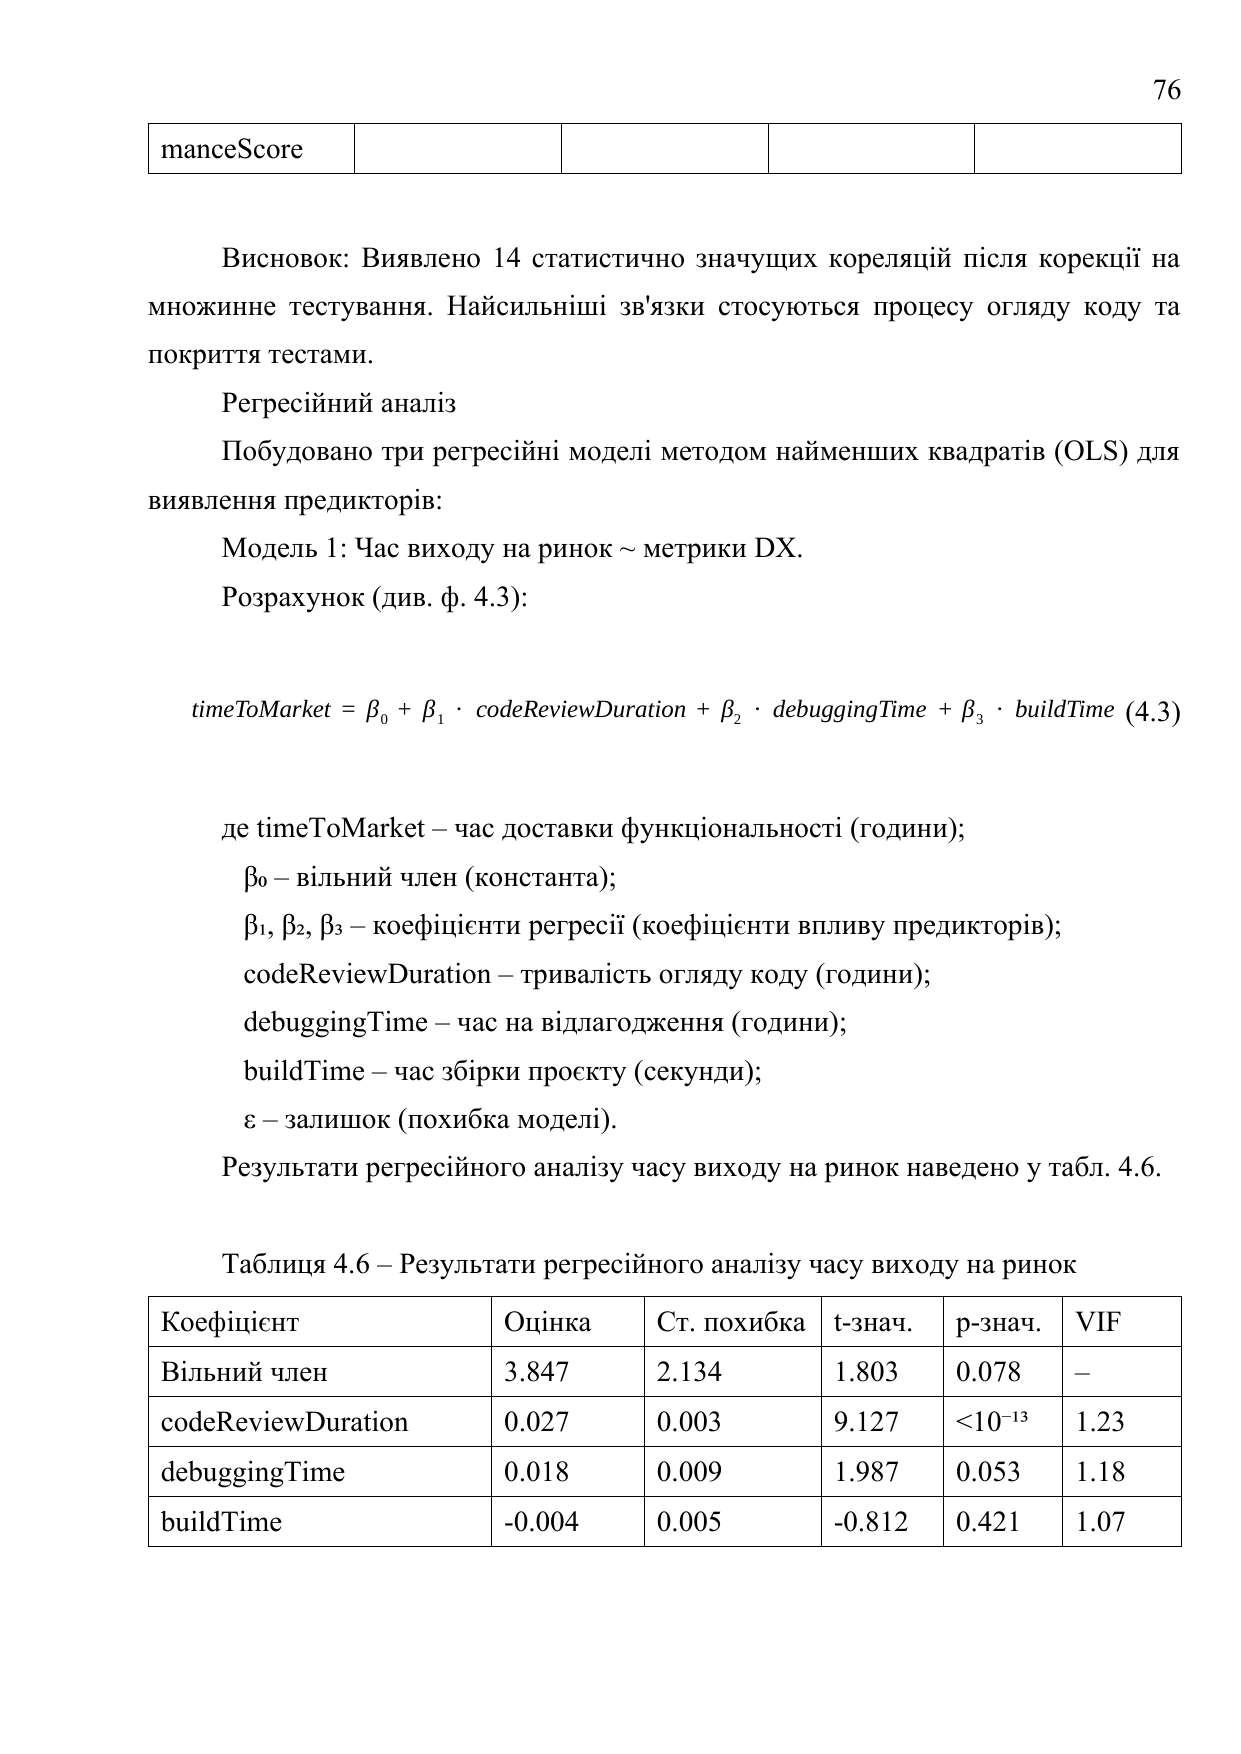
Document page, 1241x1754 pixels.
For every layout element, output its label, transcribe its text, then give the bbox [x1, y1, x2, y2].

text Модель 1: Час виходу на ринок ~ метрики DX. [148, 532, 1181, 564]
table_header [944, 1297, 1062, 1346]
text β₀ – вільний член (константа); [148, 860, 1181, 892]
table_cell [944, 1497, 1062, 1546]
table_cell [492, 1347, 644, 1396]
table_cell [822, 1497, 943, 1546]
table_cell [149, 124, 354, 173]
text Побудовано три регресійні моделі методом найменших квадратів (OLS) для виявлення предикторів: [148, 435, 1181, 515]
text codeReviewDuration – тривалість огляду коду (години); [148, 957, 1181, 989]
text ε – залишок (похибка моделі). [148, 1102, 1181, 1135]
text β₁, β₂, β₃ – коефіцієнти регресії (коефіцієнти впливу предикторів); [148, 909, 1181, 941]
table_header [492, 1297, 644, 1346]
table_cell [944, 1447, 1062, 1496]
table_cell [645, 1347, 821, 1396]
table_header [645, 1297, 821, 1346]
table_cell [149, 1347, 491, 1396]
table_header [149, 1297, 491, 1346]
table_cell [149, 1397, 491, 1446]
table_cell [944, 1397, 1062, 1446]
text Розрахунок (див. ф. 4.3): [148, 580, 1181, 612]
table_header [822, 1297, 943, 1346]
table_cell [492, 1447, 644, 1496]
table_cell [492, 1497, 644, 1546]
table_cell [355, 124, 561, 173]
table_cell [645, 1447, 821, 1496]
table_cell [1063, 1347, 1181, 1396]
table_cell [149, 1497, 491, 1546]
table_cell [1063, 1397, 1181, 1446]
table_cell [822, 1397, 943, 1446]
text buildTime – час збірки проєкту (секунди); [148, 1054, 1181, 1086]
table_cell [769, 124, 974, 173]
text де timeToMarket – час доставки функціональності (години); [148, 812, 1181, 844]
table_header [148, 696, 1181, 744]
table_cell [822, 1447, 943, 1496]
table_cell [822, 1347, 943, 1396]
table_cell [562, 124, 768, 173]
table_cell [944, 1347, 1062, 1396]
text Таблиця 4.6 – Результати регресійного аналізу часу виходу на ринок [148, 1248, 1181, 1280]
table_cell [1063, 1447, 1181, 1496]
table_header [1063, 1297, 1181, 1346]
text debuggingTime – час на відлагодження (години); [148, 1006, 1181, 1038]
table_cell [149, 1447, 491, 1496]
text Висновок: Виявлено 14 статистично значущих кореляцій після корекції на множинне тестування. Найсильніші зв'язки стосуються процесу огляду коду та покриття тестами. [148, 241, 1181, 370]
text Результати регресійного аналізу часу виходу на ринок наведено у табл. 4.6. [148, 1151, 1181, 1183]
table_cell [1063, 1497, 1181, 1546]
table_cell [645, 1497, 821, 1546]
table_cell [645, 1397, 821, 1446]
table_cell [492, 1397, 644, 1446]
text Регресійний аналіз [148, 386, 1181, 418]
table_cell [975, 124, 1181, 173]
